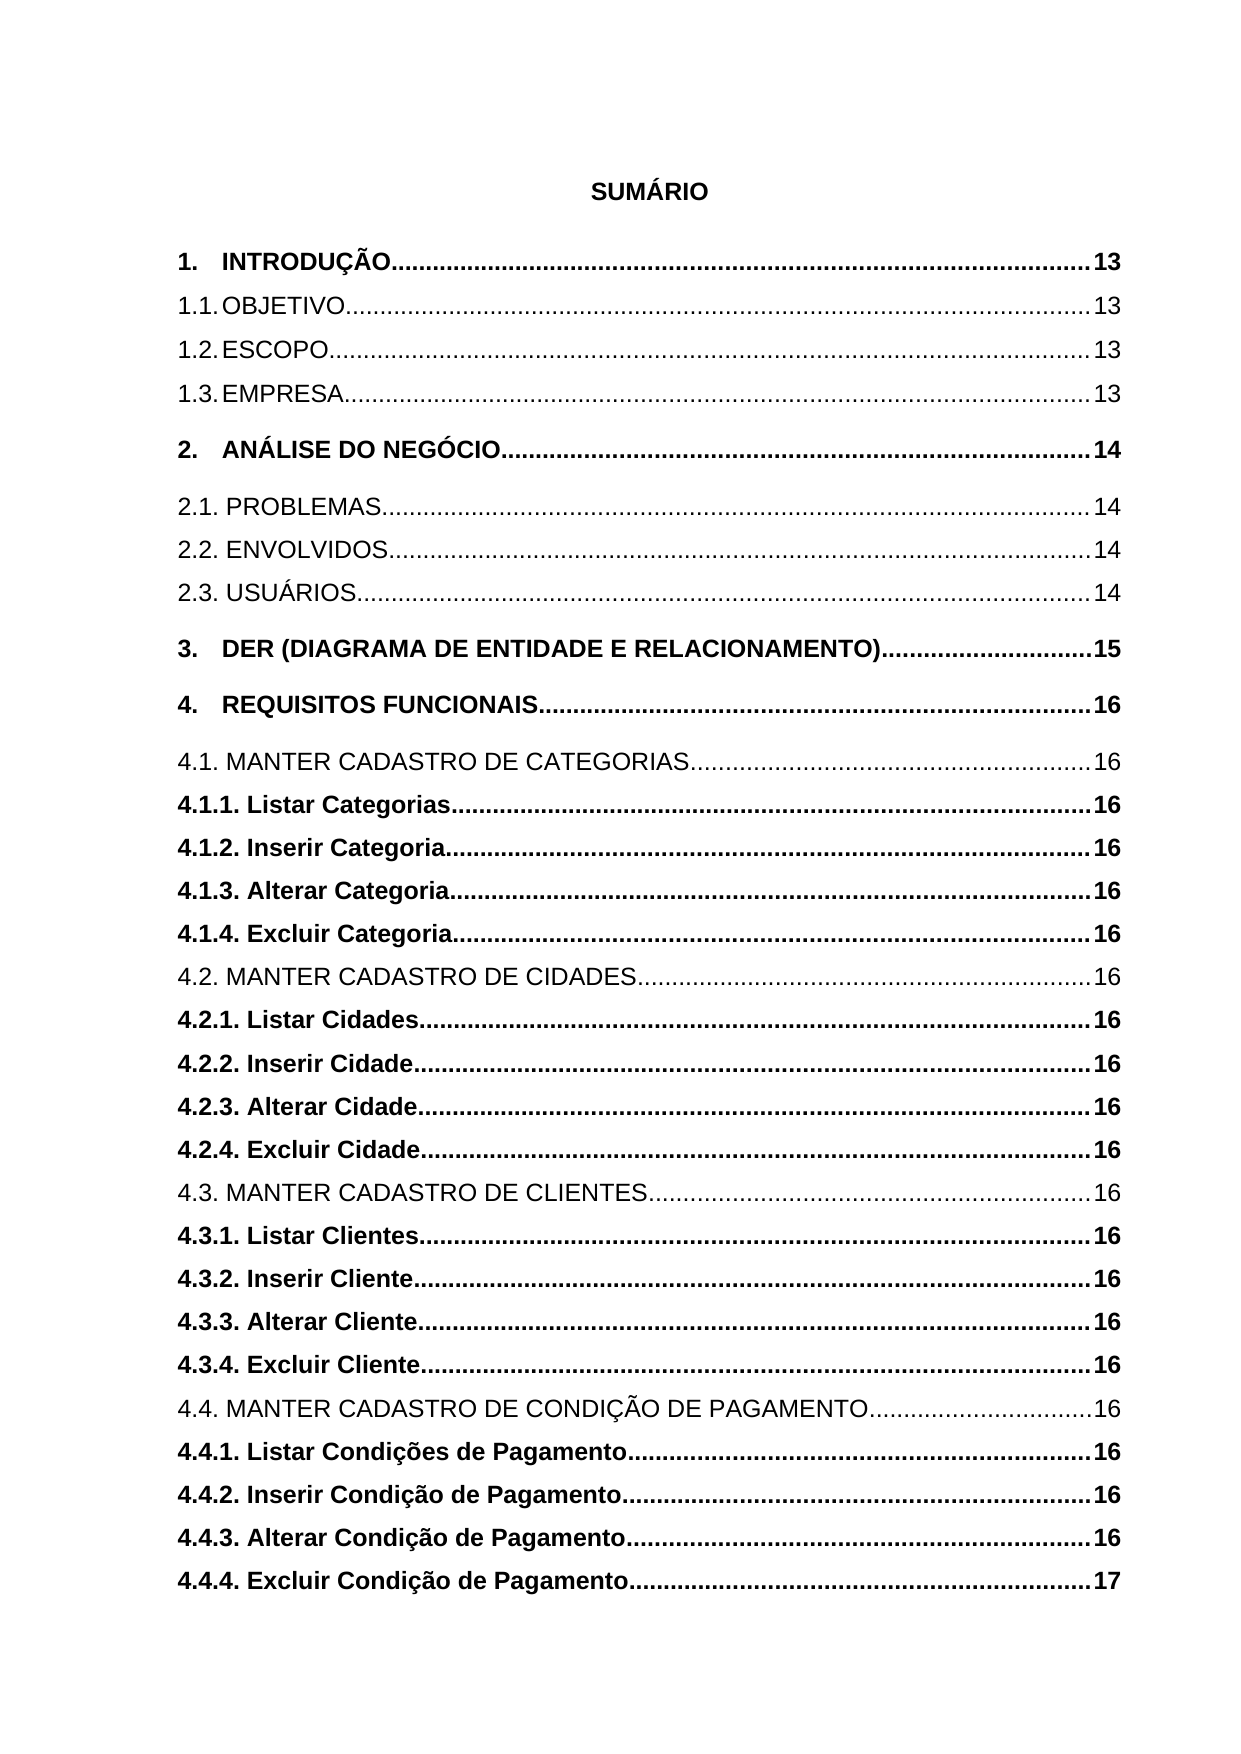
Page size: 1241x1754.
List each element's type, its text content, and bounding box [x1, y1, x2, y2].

text 4.3.3. Alterar Cliente 16 [177, 1307, 1122, 1336]
text 4.4.2. Inserir Condição de Pagamento 16 [177, 1480, 1122, 1509]
text 4.3.1. Listar Clientes 16 [177, 1221, 1122, 1250]
text 4.2.1. Listar Cidades 16 [177, 1006, 1122, 1034]
text 4.1. MANTER CADASTRO DE CATEGORIAS 16 [177, 747, 1122, 776]
text 2.2. ENVOLVIDOS 14 [177, 535, 1122, 564]
text 4.1.1. Listar Categorias 16 [177, 790, 1122, 819]
text 4.3.2. Inserir Cliente 16 [177, 1264, 1122, 1293]
text 4.3.4. Excluir Cliente 16 [177, 1351, 1122, 1379]
text 1.1. OBJETIVO 13 [177, 291, 1122, 320]
text 2.3. USUÁRIOS 14 [177, 578, 1122, 607]
text 4.2.4. Excluir Cidade 16 [177, 1135, 1122, 1164]
text 4.4. Manter cadastro de condição de pagamento 16 [177, 1394, 1122, 1422]
text 4.4.4. Excluir Condição de Pagamento 17 [177, 1566, 1122, 1595]
text 1.3. EMPRESA 13 [177, 379, 1122, 408]
text 1.2. ESCOPO 13 [177, 335, 1122, 364]
text 4.2. Manter cadastro de cidades 16 [177, 962, 1122, 991]
text 4.4.3. Alterar Condição de Pagamento 16 [177, 1523, 1122, 1552]
text 4.2.3. Alterar Cidade 16 [177, 1092, 1122, 1121]
text 4.2.2. Inserir Cidade 16 [177, 1049, 1122, 1077]
title sumário [177, 177, 1122, 206]
text 4.1.2. Inserir Categoria 16 [177, 833, 1122, 862]
text 4.1.3. Alterar Categoria 16 [177, 876, 1122, 905]
text 2. ANÁLISE DO NEGÓCIO 14 [177, 436, 1122, 464]
text 4.3. Manter cadastro de clientes 16 [177, 1178, 1122, 1207]
text 4.1.4. Excluir Categoria 16 [177, 919, 1122, 948]
text 4. REQUISITOS FUNCIONAIS 16 [177, 690, 1122, 719]
text 2.1. PROBLEMAS 14 [177, 492, 1122, 521]
text 3. DER (DIAGRAMA DE ENTIDADE E RELACIONAMENTO) 15 [177, 634, 1122, 663]
text 1. INTRODUÇÃO 13 [177, 247, 1122, 276]
text 4.4.1. Listar Condições de Pagamento 16 [177, 1437, 1122, 1466]
